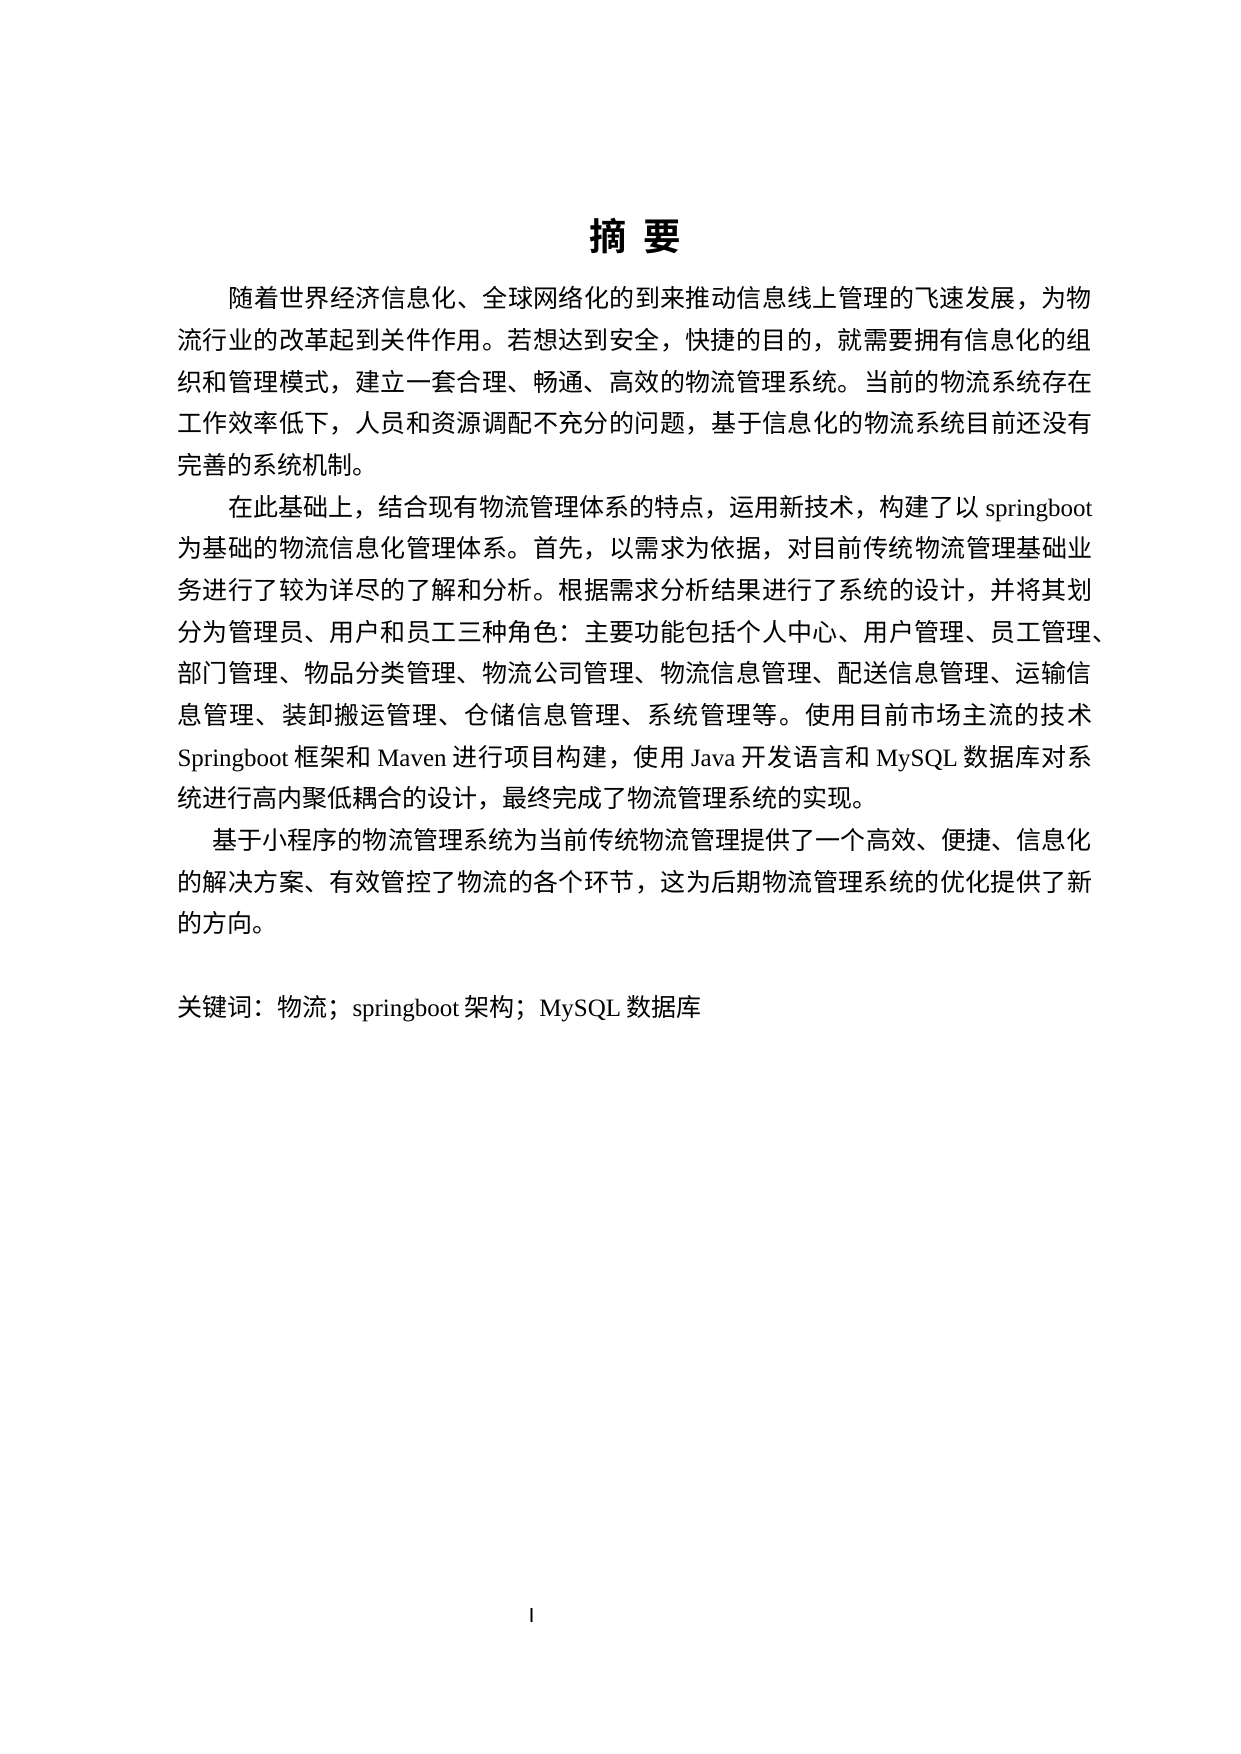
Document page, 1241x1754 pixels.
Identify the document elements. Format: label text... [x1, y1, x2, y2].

text 基于小程序的物流管理系统为当前传统物流管理提供了一个高效、便捷、信息化的解决方案、有效管控了物流的各个环节，这为后期物流管理系统的优化提供了新的方向。 [177, 815, 1092, 940]
text 在此基础上，结合现有物流管理体系的特点，运用新技术，构建了以 springboot为基础的物流信息化管理体系。首先，以需求为依据，对目前传统物流管理基础业务进行了较为详尽的了解和分析。根据需求分析结果进行了系统的设计，并将其划分为管理员、用户和员工三种角色：主要功能包括个人中心、用户管理、员工管理、部门管理、物品分类管理、物流公司管理、物流信息管理、配送信息管理、运输信息管理、装卸搬运管理、仓储信息管理、系统管理等。使用目前市场主流的技术 Springboot框架和Maven进行项目构建，使用Java开发语言和MySQL数据库对系统进行高内聚低耦合的设计，最终完成了物流管理系统的实现。 [177, 482, 1092, 815]
text 随着世界经济信息化、全球网络化的到来推动信息线上管理的飞速发展，为物流行业的改革起到关件作用。若想达到安全，快捷的目的，就需要拥有信息化的组织和管理模式，建立一套合理、畅通、高效的物流管理系统。当前的物流系统存在工作效率低下，人员和资源调配不充分的问题，基于信息化的物流系统目前还没有完善的系统机制。 [177, 273, 1092, 482]
text 关键词：物流；springboot架构；MySQL数据库 [177, 982, 1092, 1023]
text 摘 要 [177, 207, 1092, 261]
